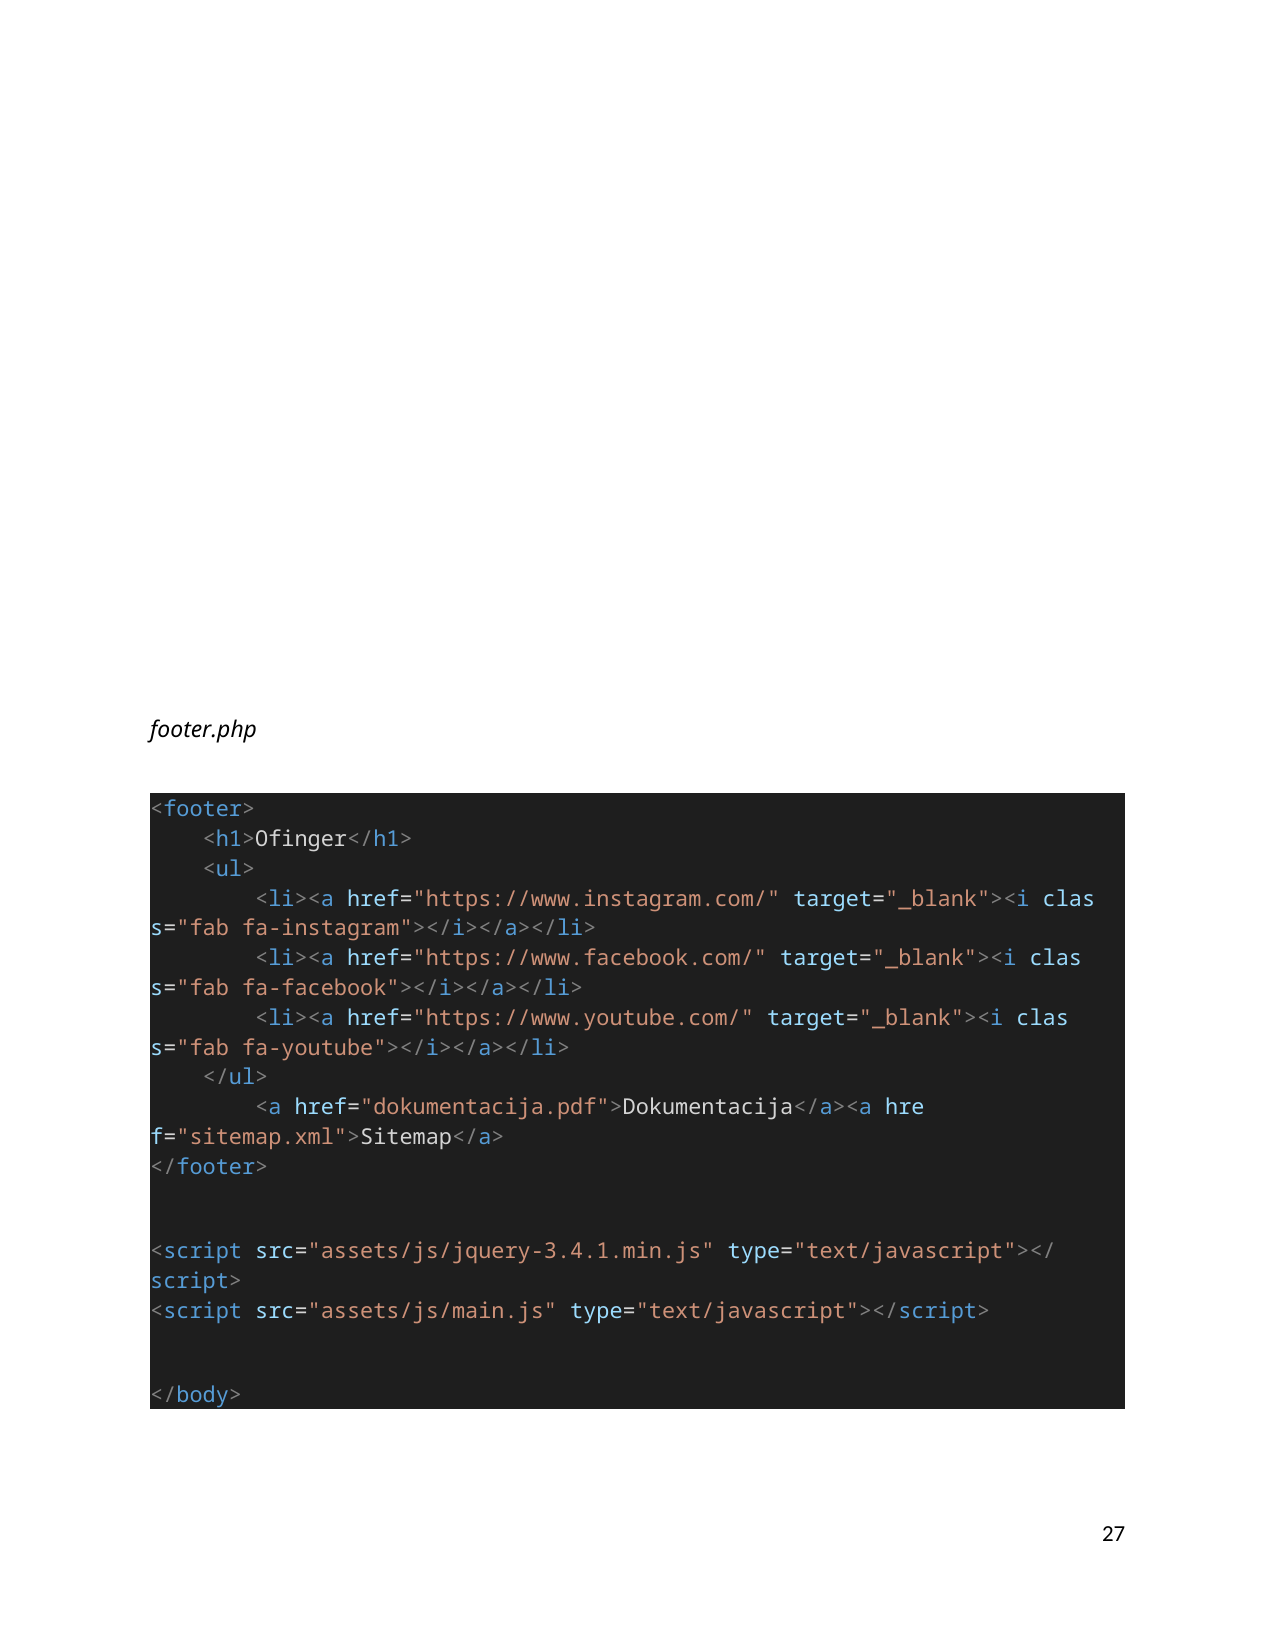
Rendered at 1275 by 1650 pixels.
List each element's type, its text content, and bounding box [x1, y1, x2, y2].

text <li><a href="https://www.instagram.com/" target="_blank"><i class="fab fa-instagram"></i></a></li> [150, 882, 1125, 942]
text <li><a href="https://www.facebook.com/" target="_blank"><i class="fab fa-facebook"></i></a></li> [150, 942, 1125, 1002]
text </ul> [150, 1061, 1125, 1091]
text <script src="assets/js/main.js" type="text/javascript"></script> [150, 1295, 1125, 1324]
text <footer> [150, 793, 1125, 823]
text </body> [150, 1379, 1125, 1409]
text <ul> [150, 853, 1125, 882]
text <script src="assets/js/jquery-3.4.1.min.js" type="text/javascript"></script> [150, 1235, 1125, 1295]
text </footer> [150, 1151, 1125, 1180]
text <a href="dokumentacija.pdf">Dokumentacija</a><a href="sitemap.xml">Sitemap</a> [150, 1091, 1125, 1151]
text <h1>Ofinger</h1> [150, 823, 1125, 853]
subtitle footer.php [150, 712, 1125, 744]
text <li><a href="https://www.youtube.com/" target="_blank"><i class="fab fa-youtube"></i></a></li> [150, 1002, 1125, 1061]
